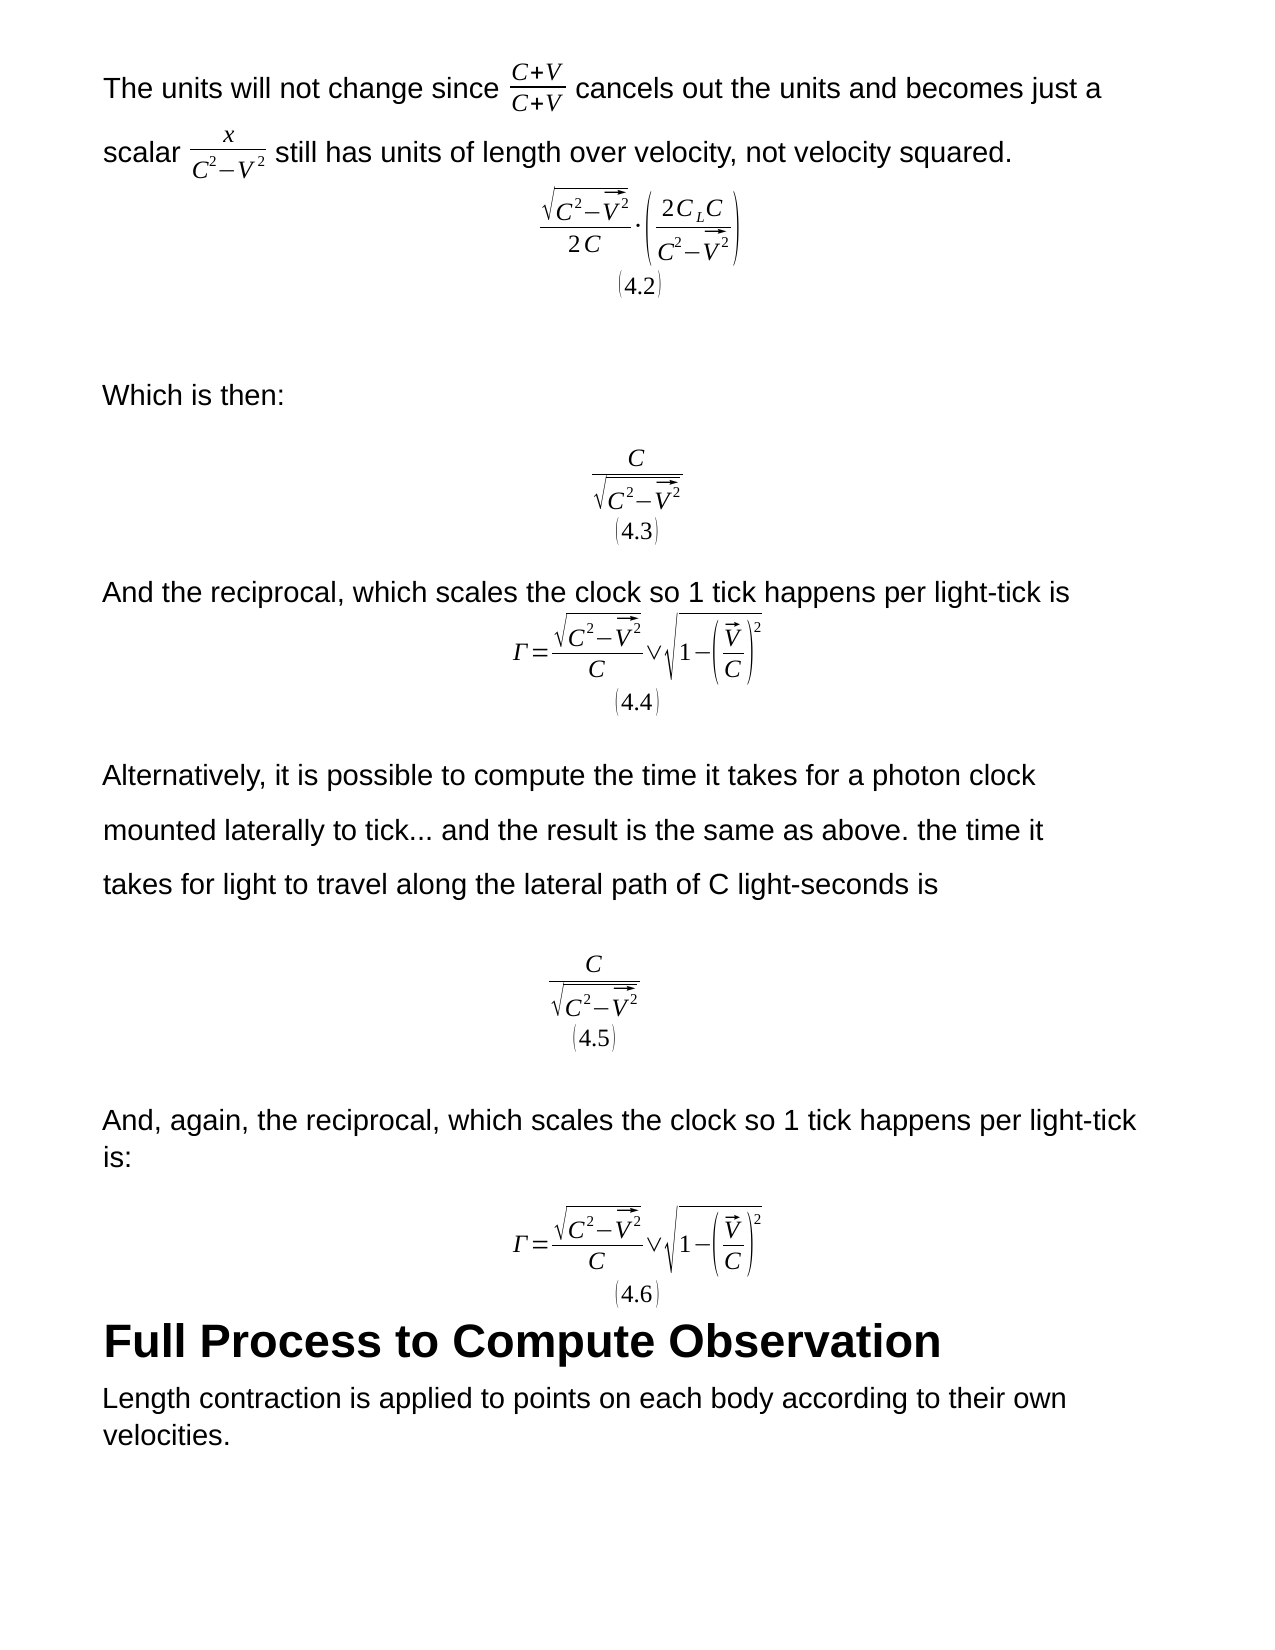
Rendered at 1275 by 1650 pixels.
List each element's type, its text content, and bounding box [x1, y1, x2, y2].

text Alternatively, it is possible to compute the time it takes for a photon clock mounted laterally to tick... and the result is the same as above. the time it takes for light to travel along the lateral path of C light-seconds is [102, 758, 1087, 901]
subtitle Full Process to Compute Observation [103, 1314, 1172, 1368]
text And the reciprocal, which scales the clock so 1 tick happens per light-tick is [102, 575, 1172, 608]
text Length contraction is applied to points on each body according to their own velocities. [102, 1381, 1172, 1451]
text Which is then: [102, 378, 1172, 412]
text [102, 58, 1172, 183]
text And, again, the reciprocal, which scales the clock so 1 tick happens per light-tick is: [102, 1103, 1172, 1174]
